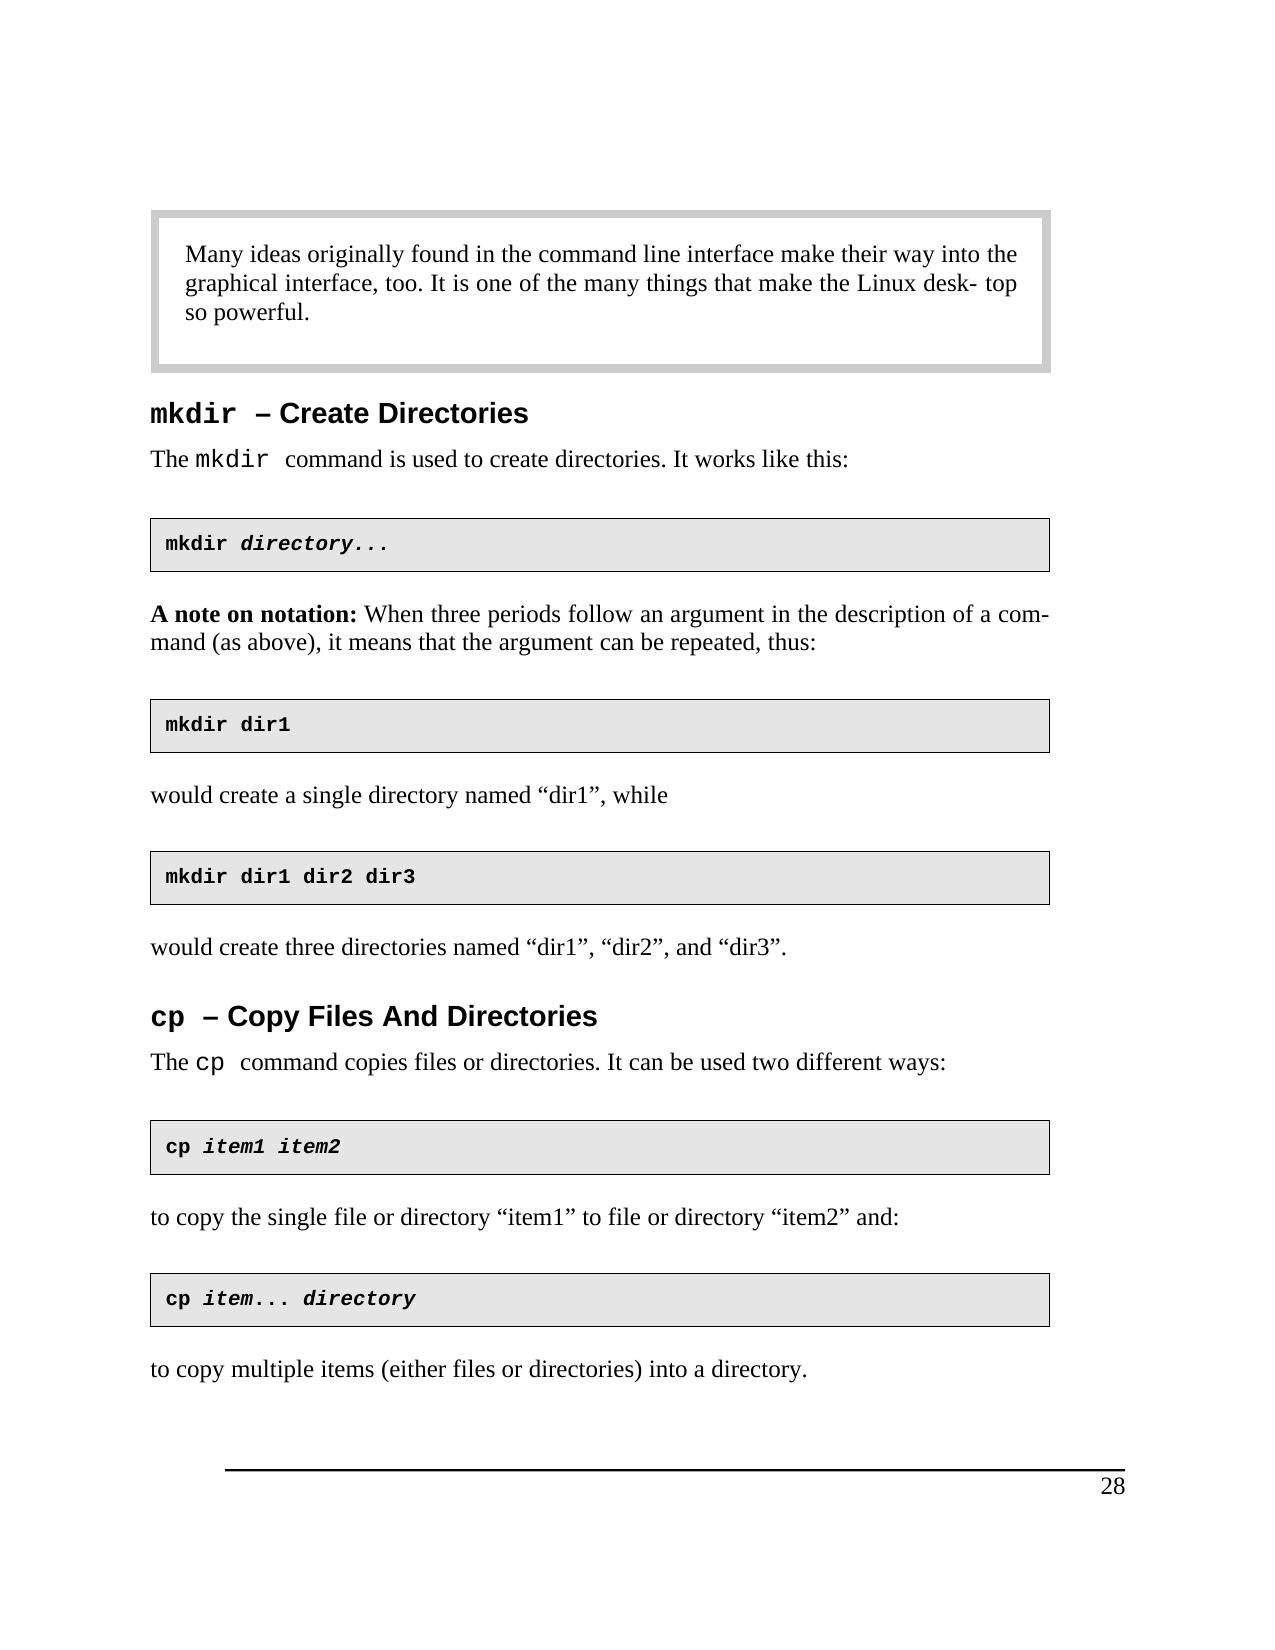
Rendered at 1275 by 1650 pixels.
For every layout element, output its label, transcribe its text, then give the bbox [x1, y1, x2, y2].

text would create three directories named “dir1”, “dir2”, and “dir3”. [150, 932, 1169, 961]
text The cp command copies files or directories. It can be used two different ways: [150, 1047, 1169, 1078]
subtitle cp – Copy Files And Directories [150, 999, 1169, 1035]
text to copy the single file or directory “item1” to file or directory “item2” and: [150, 1202, 1169, 1230]
text to copy multiple items (either files or directories) into a directory. [150, 1354, 1169, 1383]
text The mkdir command is used to create directories. It works like this: [150, 444, 1169, 475]
subtitle mkdir – Create Directories [150, 396, 1169, 432]
text would create a single directory named “dir1”, while [150, 780, 1169, 809]
text A note on notation: When three periods follow an argument in the description of a com- mand (as above), it means that the argument can be repeated, thus: [150, 599, 1080, 656]
